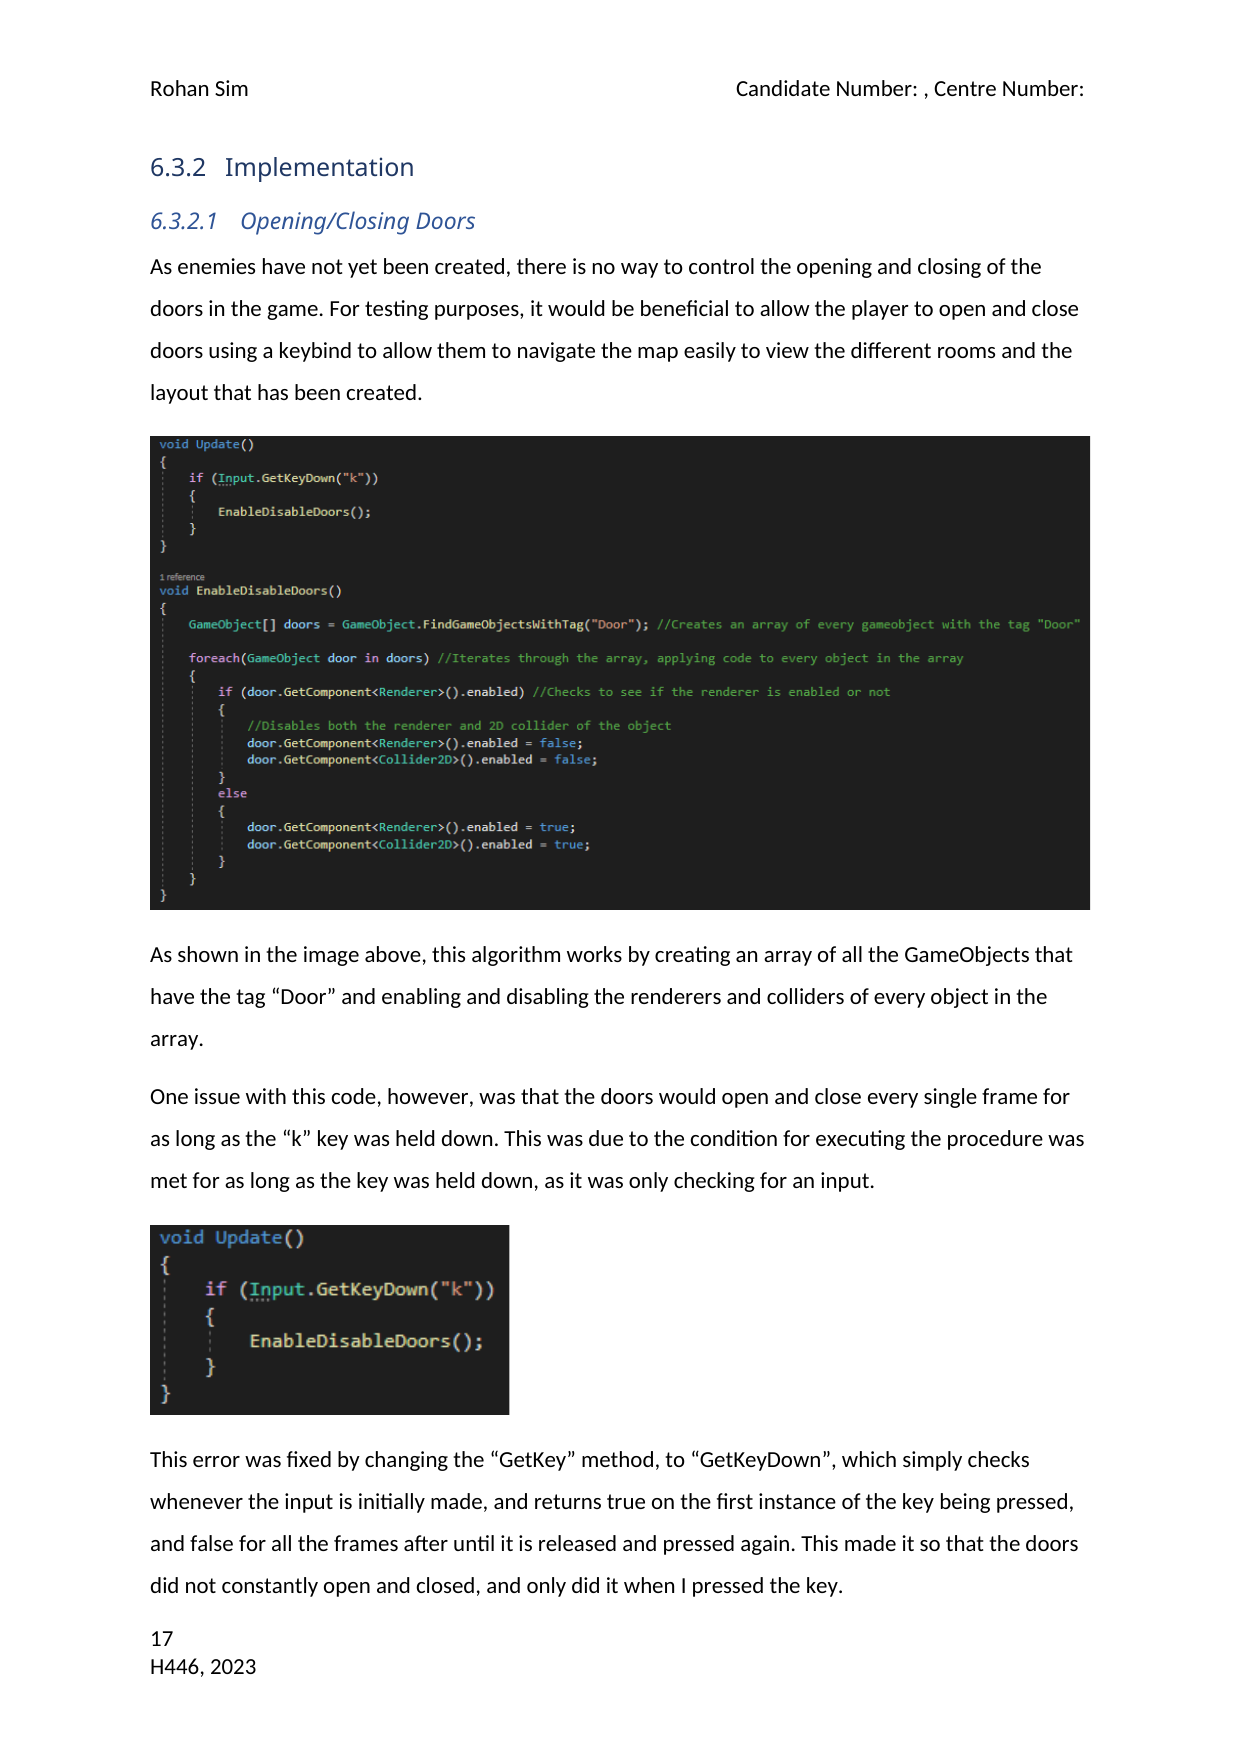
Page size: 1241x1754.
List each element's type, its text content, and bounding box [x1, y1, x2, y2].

text One issue with this code, however, was that the doors would open and close every single frame for as long as the “k” key was held down. This was due to the condition for executing the procedure was met for as long as the key was held down, as it was only checking for an input. [150, 1082, 1090, 1194]
text As shown in the image above, this algorithm works by creating an array of all the GameObjects that have the tag “Door” and enabling and disabling the renderers and colliders of every object in the array. [150, 940, 1090, 1052]
subtitle Opening/Closing Doors [150, 205, 1090, 236]
subtitle Implementation [150, 150, 1090, 184]
picture [150, 436, 1091, 910]
text As enemies have not yet been created, there is no way to control the opening and closing of the doors in the game. For testing purposes, it would be beneficial to allow the player to open and close doors using a keybind to allow them to navigate the map easily to view the different rooms and the layout that has been created. [150, 252, 1090, 406]
text This error was fixed by changing the “GetKey” method, to “GetKeyDown”, which simply checks whenever the input is initially made, and returns true on the first instance of the key being pressed, and false for all the frames after until it is released and pressed again. This made it so that the doors did not constantly open and closed, and only did it when I pressed the key. [150, 1445, 1090, 1599]
picture [150, 1225, 510, 1415]
